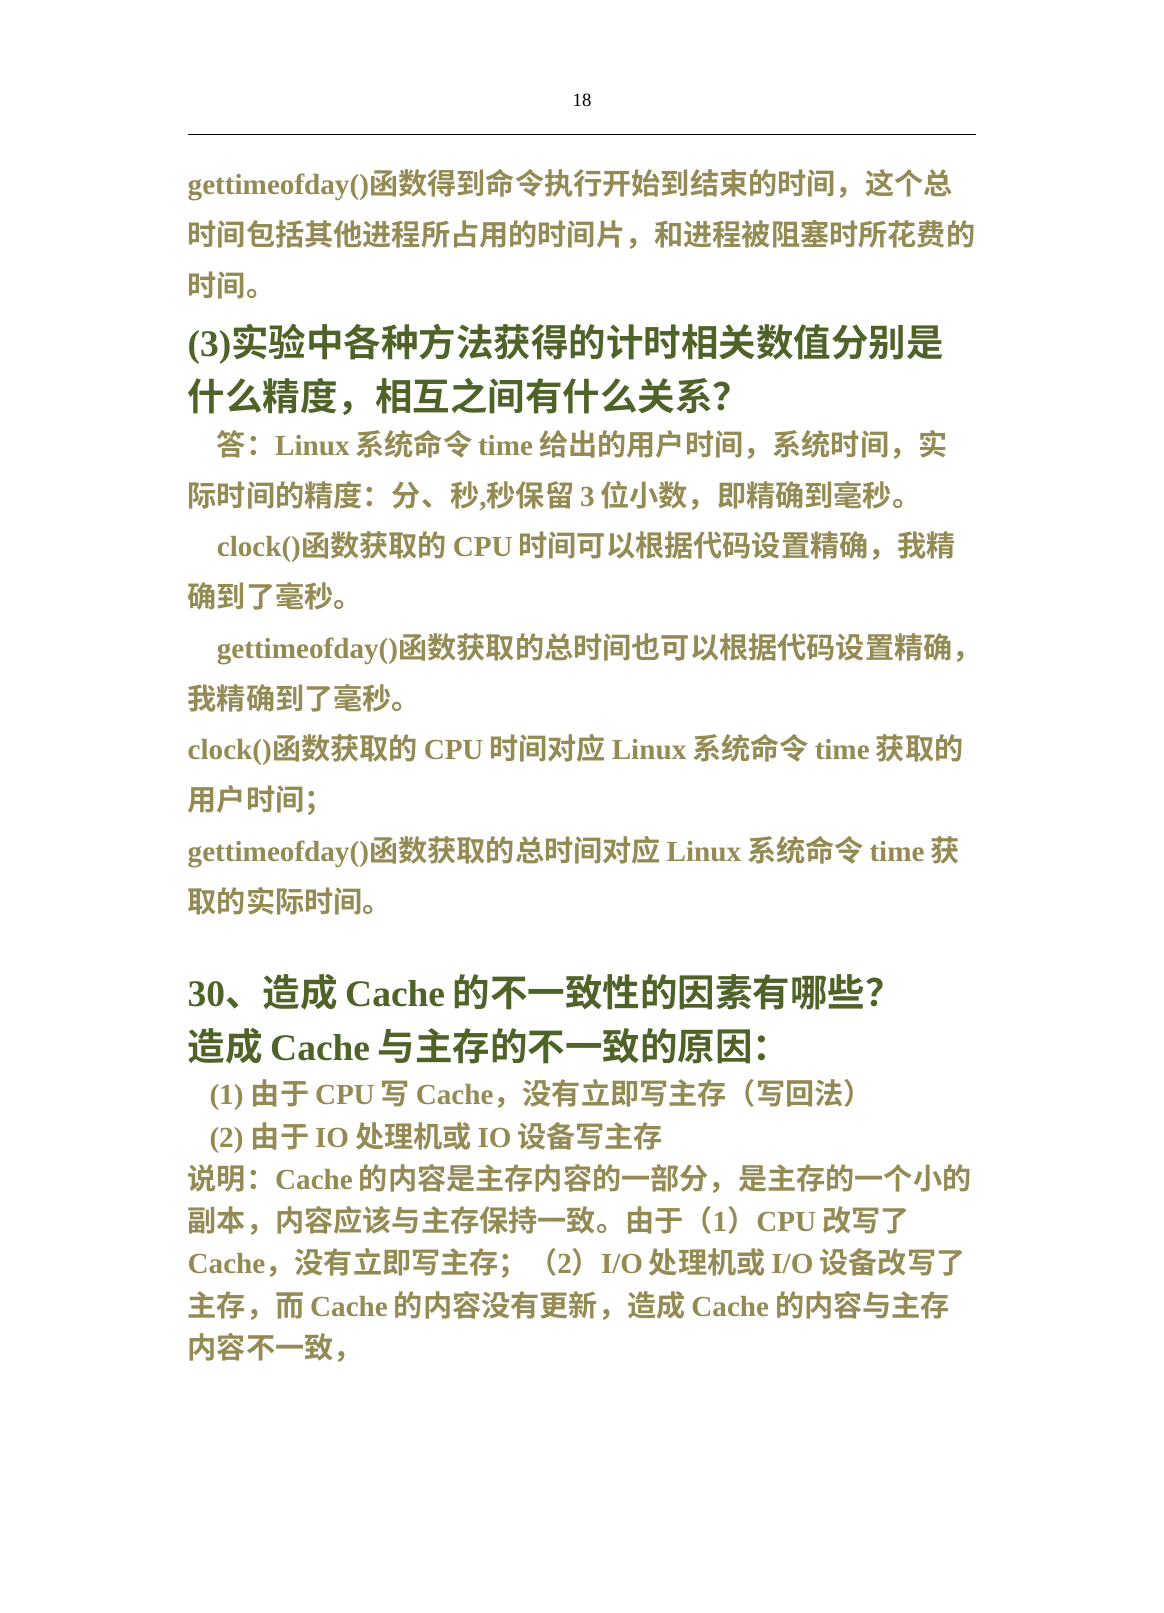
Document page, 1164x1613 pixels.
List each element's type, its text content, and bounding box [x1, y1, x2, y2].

text (2) 由于IO处理机或IO设备写主存 [187, 1113, 976, 1156]
text gettimeofday()函数获取的总时间也可以根据代码设置精确，我精确到了毫秒。 [187, 624, 976, 717]
text 答：Linux系统命令time给出的用户时间，系统时间，实际时间的精度：分、秒,秒保留3位小数，即精确到毫秒。 [187, 422, 976, 514]
text clock()函数获取的CPU时间可以根据代码设置精确，我精确到了毫秒。 [187, 523, 976, 616]
text 30、造成Cache的不一致性的因素有哪些？ [187, 962, 976, 1017]
text gettimeofday()函数得到命令执行开始到结束的时间，这个总时间包括其他进程所占用的时间片，和进程被阻塞时所花费的时间。 [187, 161, 976, 304]
text 说明：Cache的内容是主存内容的一部分，是主存的一个小的副本，内容应该与主存保持一致。由于（1）CPU改写了Cache，没有立即写主存；（2）I/O处理机或I/O设备改写了主存，而Cache的内容没有更新，造成Cache的内容与主存内容不一致， [187, 1156, 976, 1367]
text 造成Cache与主存的不一致的原因： [187, 1017, 976, 1071]
text (3)实验中各种方法获得的计时相关数值分别是什么精度，相互之间有什么关系？ [187, 313, 976, 422]
text gettimeofday()函数获取的总时间对应Linux系统命令time获取的实际时间。 [187, 827, 976, 920]
text (1) 由于CPU写Cache，没有立即写主存（写回法） [187, 1071, 976, 1113]
text clock()函数获取的CPU时间对应Linux系统命令time获取的用户时间； [187, 726, 976, 819]
